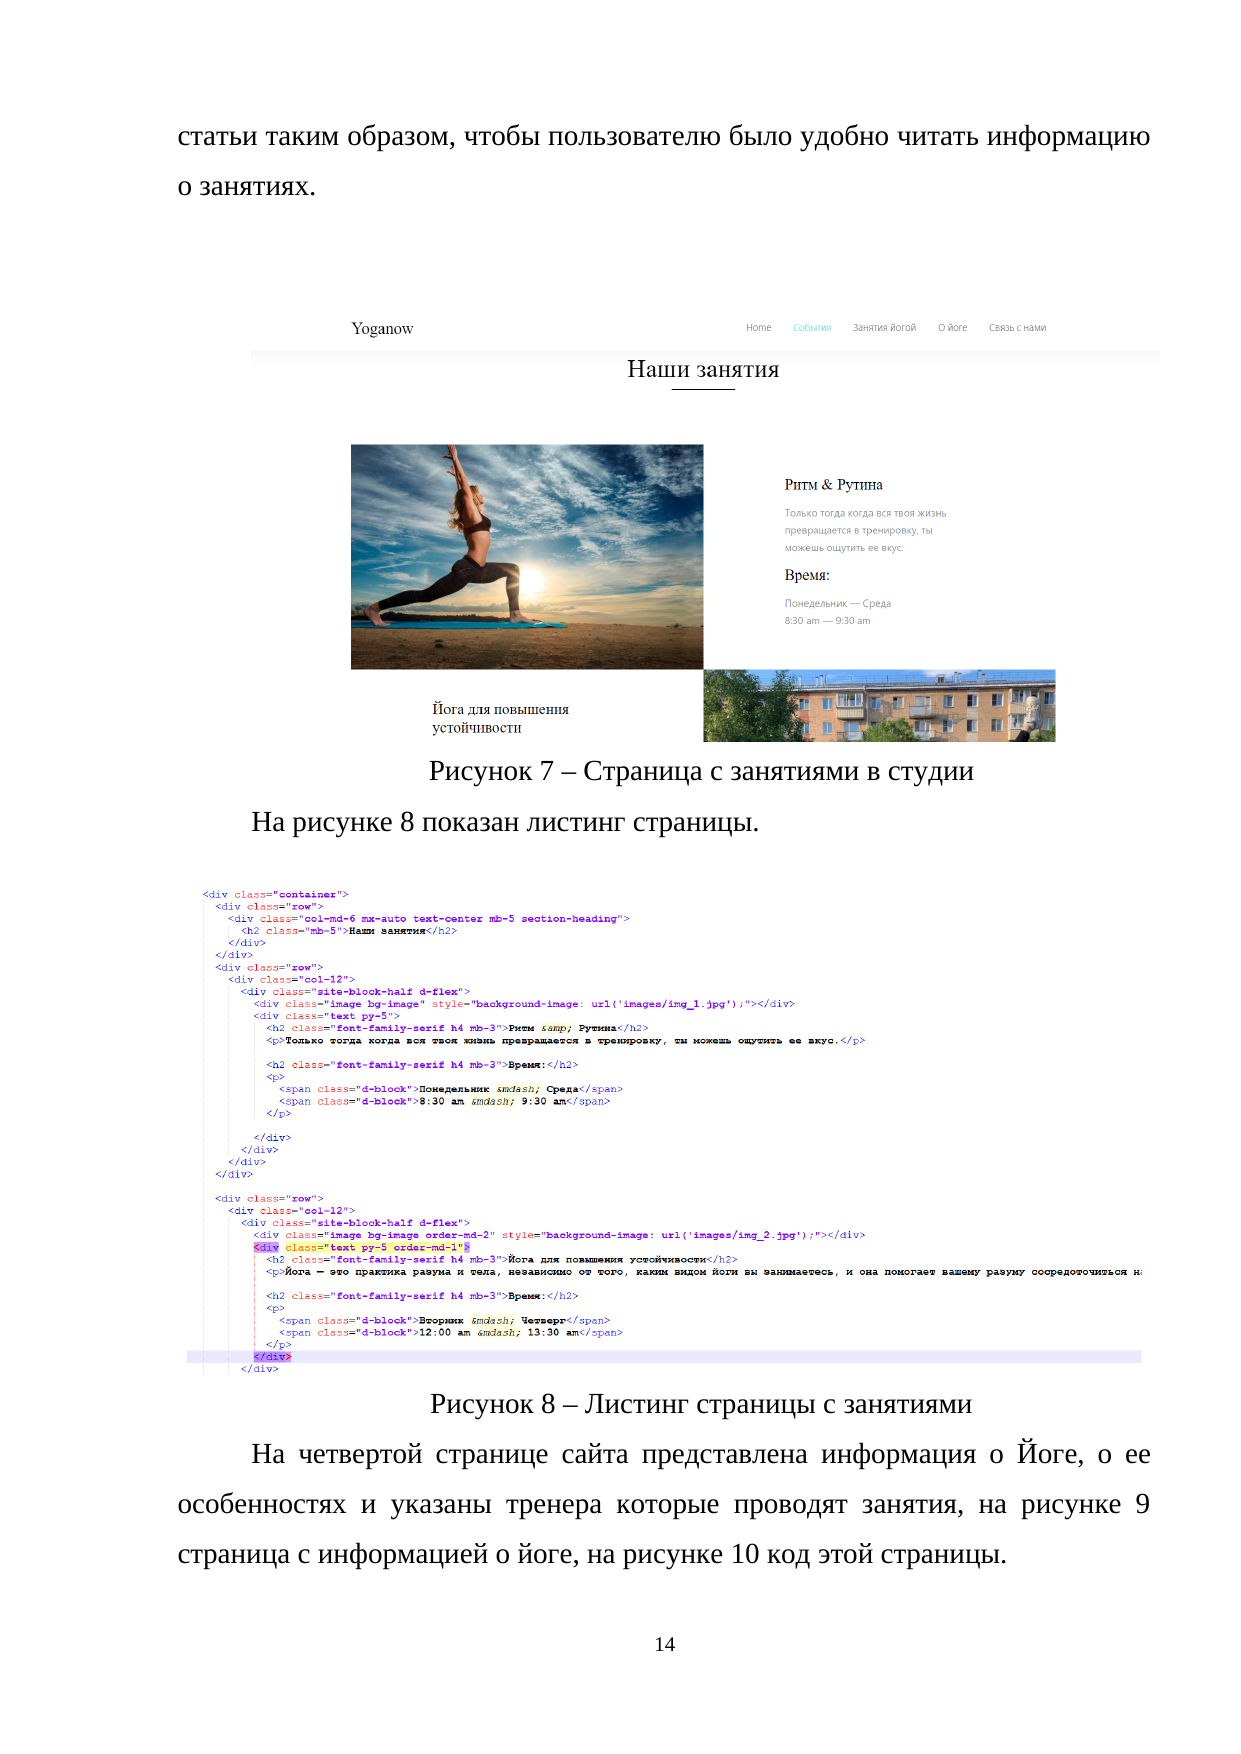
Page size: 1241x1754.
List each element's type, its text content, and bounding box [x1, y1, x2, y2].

text Рисунок 8 – Листинг страницы с занятиями [177, 1386, 1152, 1419]
text На рисунке 8 показан листинг страницы. [177, 804, 1152, 837]
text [177, 118, 1152, 202]
picture [251, 305, 1160, 742]
picture [187, 890, 1142, 1374]
text Рисунок 7 – Страница с занятиями в студии [177, 753, 1152, 787]
text На четвертой странице сайта представлена информация о Йоге, о ее особенностях и указаны тренера которые проводят занятия, на рисунке 9 страница с информацией о йоге, на рисунке 10 код этой страницы. [177, 1436, 1152, 1570]
